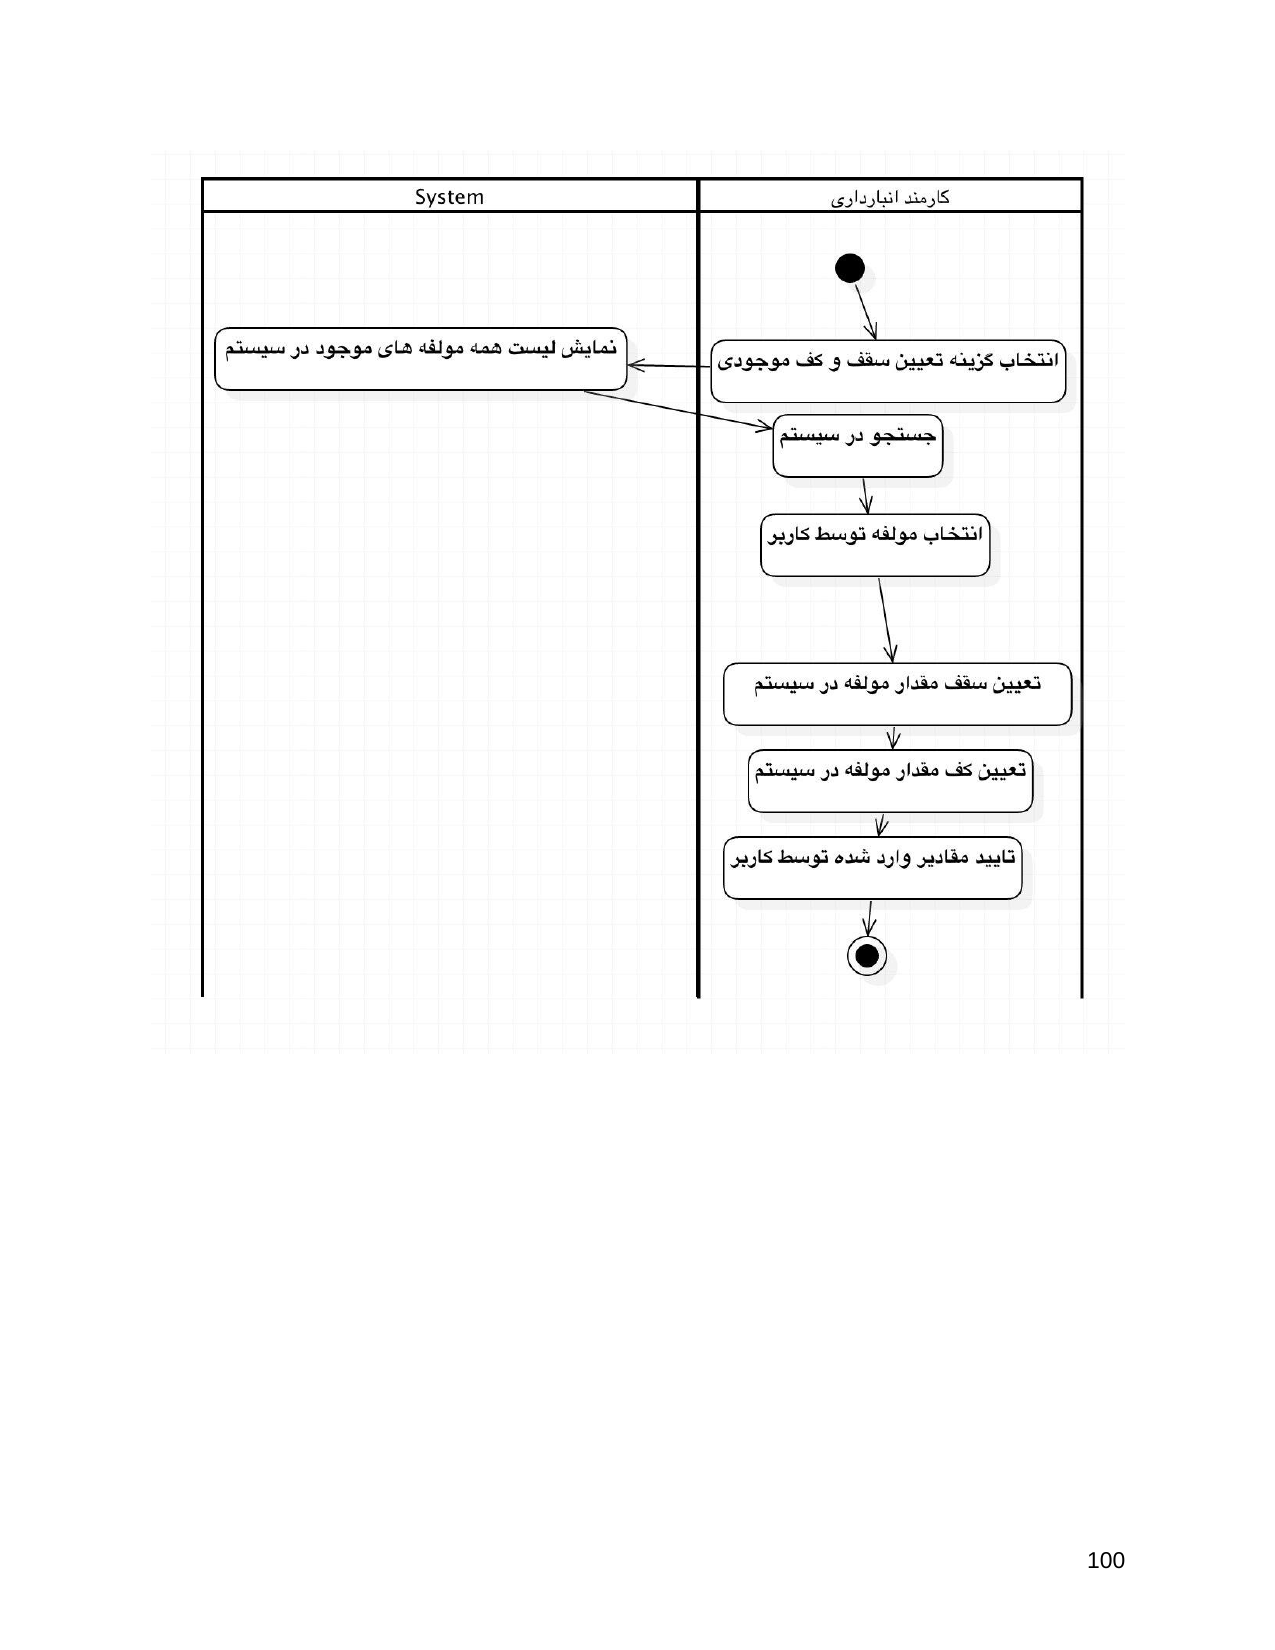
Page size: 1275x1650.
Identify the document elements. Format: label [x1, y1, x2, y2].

picture [151, 150, 1125, 1054]
